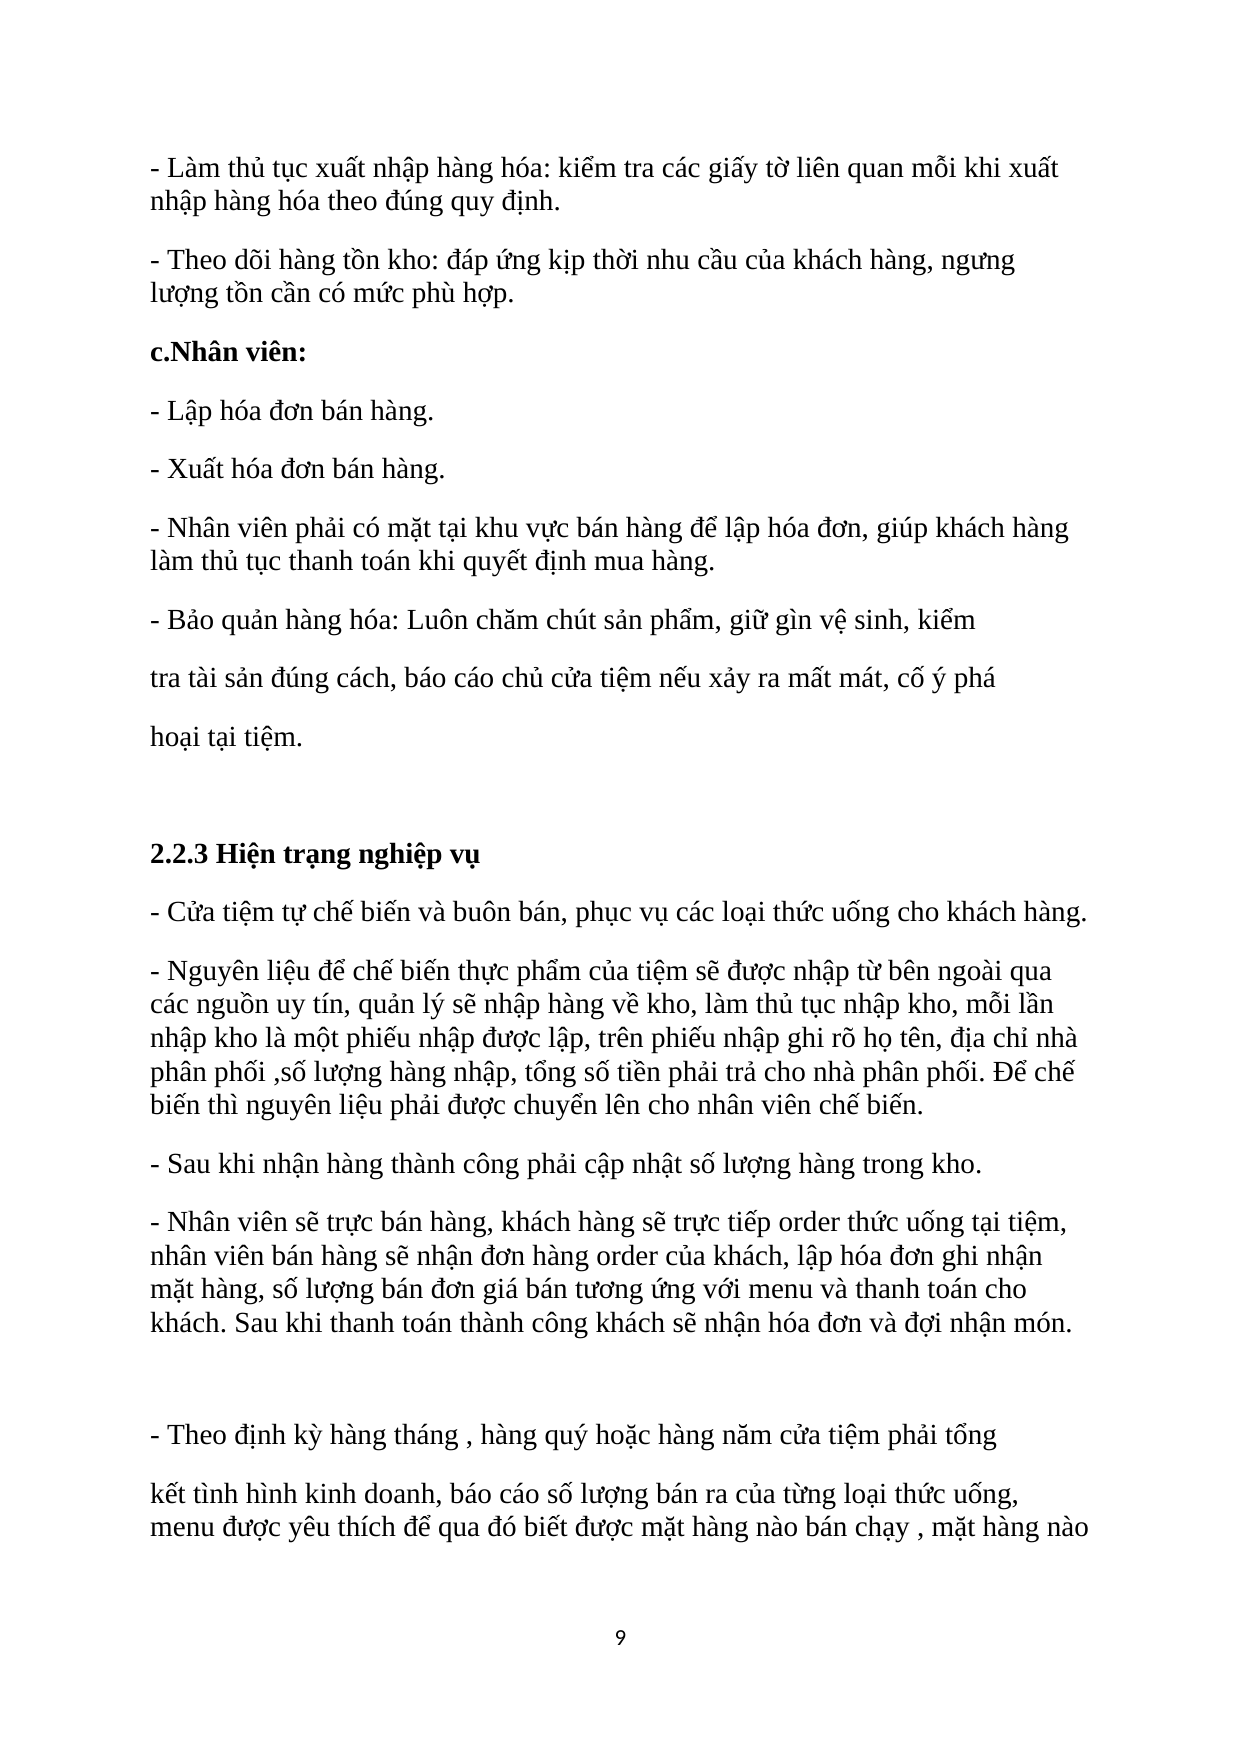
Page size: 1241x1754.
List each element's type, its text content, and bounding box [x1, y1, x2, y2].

text - Nhân viên phải có mặt tại khu vực bán hàng để lập hóa đơn, giúp khách hàng làm thủ tục thanh toán khi quyết định mua hàng. [150, 510, 1090, 577]
text 2.2.3 Hiện trạng nghiệp vụ [150, 836, 1090, 869]
text - Cửa tiệm tự chế biến và buôn bán, phục vụ các loại thức uống cho khách hàng. [150, 894, 1090, 928]
text c.Nhân viên: [150, 334, 1090, 368]
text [150, 1476, 1090, 1543]
text - Xuất hóa đơn bán hàng. [150, 451, 1090, 485]
text hoại tại tiệm. [150, 719, 1090, 752]
text - Theo dõi hàng tồn kho: đáp ứng kịp thời nhu cầu của khách hàng, ngưng lượng tồn cần có mức phù hợp. [150, 242, 1090, 309]
text - Bảo quản hàng hóa: Luôn chăm chút sản phẩm, giữ gìn vệ sinh, kiểm [150, 602, 1090, 635]
text tra tài sản đúng cách, báo cáo chủ cửa tiệm nếu xảy ra mất mát, cố ý phá [150, 660, 1090, 694]
text - Nguyên liệu để chế biến thực phẩm của tiệm sẽ được nhập từ bên ngoài qua các nguồn uy tín, quản lý sẽ nhập hàng về kho, làm thủ tục nhập kho, mỗi lần nhập kho là một phiếu nhập được lập, trên phiếu nhập ghi rõ họ tên, địa chỉ nhà phân phối ,số lượng hàng nhập, tổng số tiền phải trả cho nhà phân phối. Để chế biến thì nguyên liệu phải được chuyển lên cho nhân viên chế biến. [150, 953, 1090, 1121]
text - Sau khi nhận hàng thành công phải cập nhật số lượng hàng trong kho. [150, 1146, 1090, 1179]
text - Làm thủ tục xuất nhập hàng hóa: kiểm tra các giấy tờ liên quan mỗi khi xuất nhập hàng hóa theo đúng quy định. [150, 150, 1090, 217]
text - Nhân viên sẽ trực bán hàng, khách hàng sẽ trực tiếp order thức uống tại tiệm, nhân viên bán hàng sẽ nhận đơn hàng order của khách, lập hóa đơn ghi nhận mặt hàng, số lượng bán đơn giá bán tương ứng với menu và thanh toán cho khách. Sau khi thanh toán thành công khách sẽ nhận hóa đơn và đợi nhận món. [150, 1204, 1090, 1338]
text - Theo định kỳ hàng tháng , hàng quý hoặc hàng năm cửa tiệm phải tổng [150, 1417, 1090, 1451]
text - Lập hóa đơn bán hàng. [150, 393, 1090, 426]
